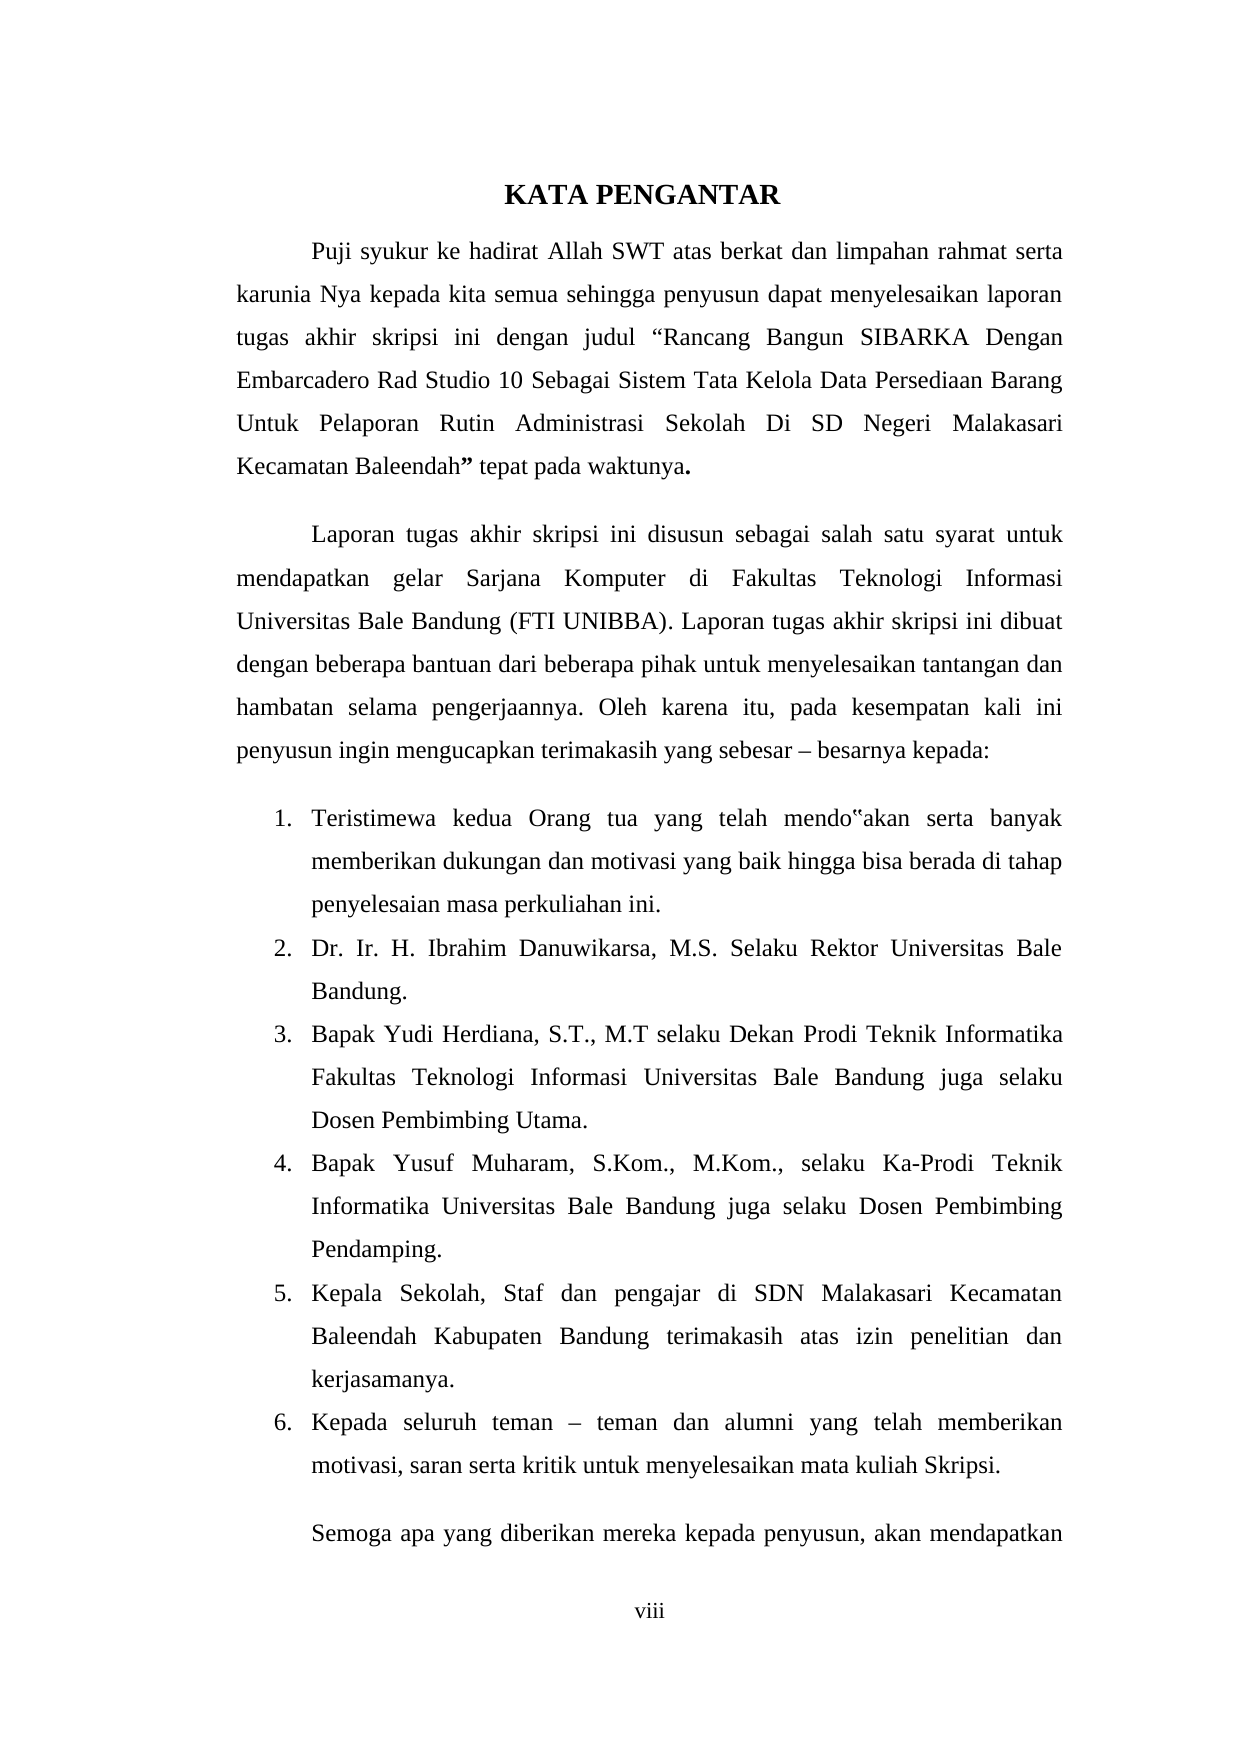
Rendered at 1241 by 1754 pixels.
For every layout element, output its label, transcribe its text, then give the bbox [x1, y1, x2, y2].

text Laporan tugas akhir skripsi ini disusun sebagai salah satu syarat untuk mendapatkan gelar Sarjana Komputer di Fakultas Teknologi Informasi Universitas Bale Bandung (FTI UNIBBA). Laporan tugas akhir skripsi ini dibuat dengan beberapa bantuan dari beberapa pihak untuk menyelesaikan tantangan dan hambatan selama pengerjaannya. Oleh karena itu, pada kesempatan kali ini penyusun ingin mengucapkan terimakasih yang sebesar – besarnya kepada: [236, 519, 1063, 764]
text Puji syukur ke hadirat Allah SWT atas berkat dan limpahan rahmat serta karunia Nya kepada kita semua sehingga penyusun dapat menyelesaikan laporan tugas akhir skripsi ini dengan judul “Rancang Bangun SIBARKA Dengan Embarcadero Rad Studio 10 Sebagai Sistem Tata Kelola Data Persediaan Barang Untuk Pelaporan Rutin Administrasi Sekolah Di SD Negeri Malakasari Kecamatan Baleendah” tepat pada waktunya. [236, 236, 1063, 480]
list Kepala Sekolah, Staf dan pengajar di SDN Malakasari Kecamatan Baleendah Kabupaten Bandung terimakasih atas izin penelitian dan kerjasamanya. [274, 1278, 1063, 1393]
list Bapak Yusuf Muharam, S.Kom., M.Kom., selaku Ka-Prodi Teknik Informatika Universitas Bale Bandung juga selaku Dosen Pembimbing Pendamping. [274, 1148, 1063, 1263]
list Bapak Yudi Herdiana, S.T., M.T selaku Dekan Prodi Teknik Informatika Fakultas Teknologi Informasi Universitas Bale Bandung juga selaku Dosen Pembimbing Utama. [274, 1019, 1063, 1134]
subtitle KATA PENGANTAR [236, 177, 1048, 211]
list Dr. Ir. H. Ibrahim Danuwikarsa, M.S. Selaku Rektor Universitas Bale Bandung. [274, 933, 1063, 1004]
list Teristimewa kedua Orang tua yang telah mendo‟akan serta banyak memberikan dukungan dan motivasi yang baik hingga bisa berada di tahap penyelesaian masa perkuliahan ini. [274, 803, 1063, 918]
list Kepada seluruh teman – teman dan alumni yang telah memberikan motivasi, saran serta kritik untuk menyelesaikan mata kuliah Skripsi. [274, 1407, 1063, 1479]
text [236, 1518, 1063, 1547]
